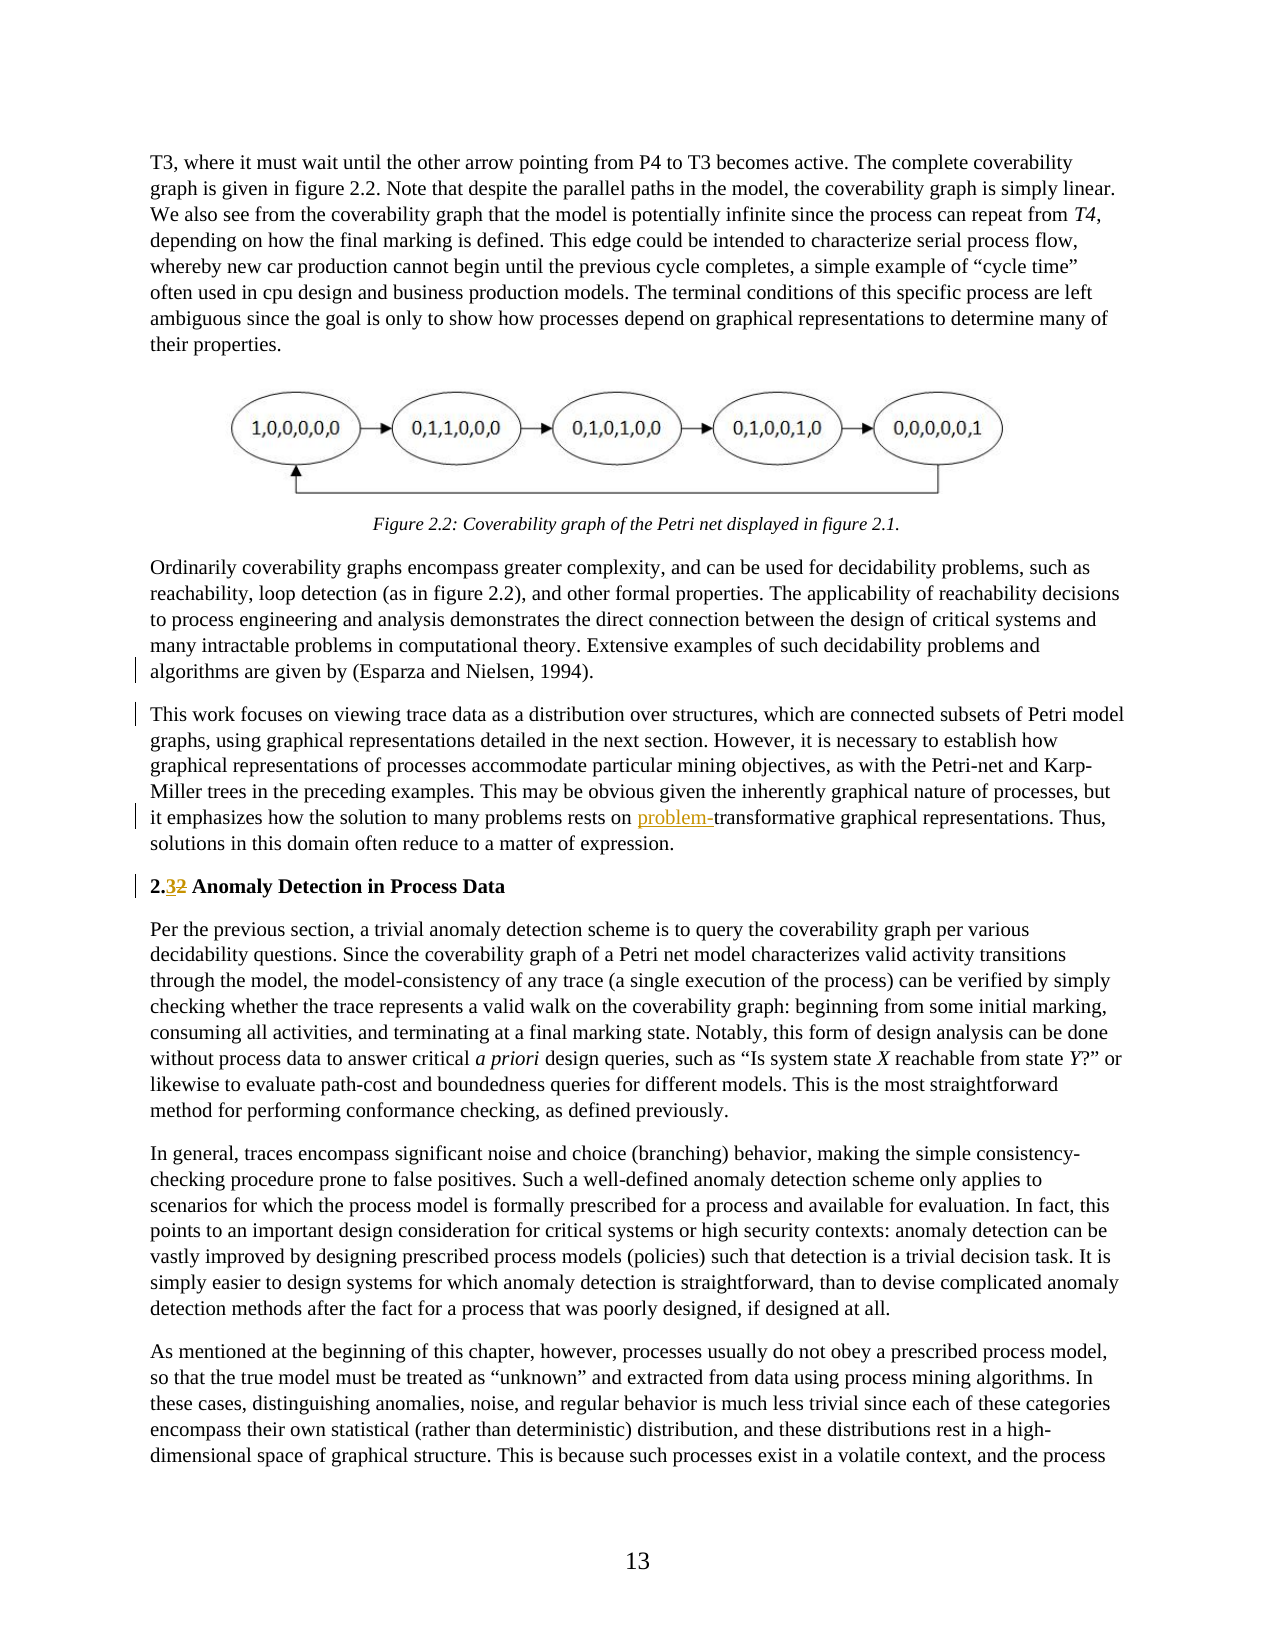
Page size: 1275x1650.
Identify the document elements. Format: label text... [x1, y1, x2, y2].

text Per the previous section, a trivial anomaly detection scheme is to query the coverability graph per various decidability questions. Since the coverability graph of a Petri net model characterizes valid activity transitions through the model, the model-consistency of any trace (a single execution of the process) can be verified by simply checking whether the trace represents a valid walk on the coverability graph: beginning from some initial marking, consuming all activities, and terminating at a final marking state. Notably, this form of design analysis can be done without process data to answer critical a priori design queries, such as “Is system state X reachable from state Y?” or likewise to evaluate path-cost and boundedness queries for different models. This is the most straightforward method for performing conformance checking, as defined previously. [150, 916, 1125, 1122]
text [150, 150, 1125, 356]
text Ordinarily coverability graphs encompass greater complexity, and can be used for decidability problems, such as reachability, loop detection (as in figure 2.2), and other formal properties. The applicability of reachability decisions to process engineering and analysis demonstrates the direct connection between the design of critical systems and many intractable problems in computational theory. Extensive examples of such decidability problems and algorithms are given by (Esparza and Nielsen, 1994). [150, 555, 1125, 683]
text Figure 2.2: Coverability graph of the Petri net displayed in figure 2.1. [150, 513, 1125, 534]
picture [225, 374, 1050, 494]
text 2. Anomaly Detection in Process Data [150, 874, 1125, 898]
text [150, 1339, 1125, 1467]
text In general, traces encompass significant noise and choice (branching) behavior, making the simple consistency-checking procedure prone to false positives. Such a well-defined anomaly detection scheme only applies to scenarios for which the process model is formally prescribed for a process and available for evaluation. In fact, this points to an important design consideration for critical systems or high security contexts: anomaly detection can be vastly improved by designing prescribed process models (policies) such that detection is a trivial decision task. It is simply easier to design systems for which anomaly detection is straightforward, than to devise complicated anomaly detection methods after the fact for a process that was poorly designed, if designed at all. [150, 1141, 1125, 1320]
text This work focuses on viewing trace data as a distribution over structures, which are connected subsets of Petri model graphs, using graphical representations detailed in the next section. However, it is necessary to establish how graphical representations of processes accommodate particular mining objectives, as with the Petri-net and Karp-Miller trees in the preceding examples. This may be obvious given the inherently graphical nature of processes, but it emphasizes how the solution to many problems rests on transformative graphical representations. Thus, solutions in this domain often reduce to a matter of expression. [150, 702, 1125, 855]
